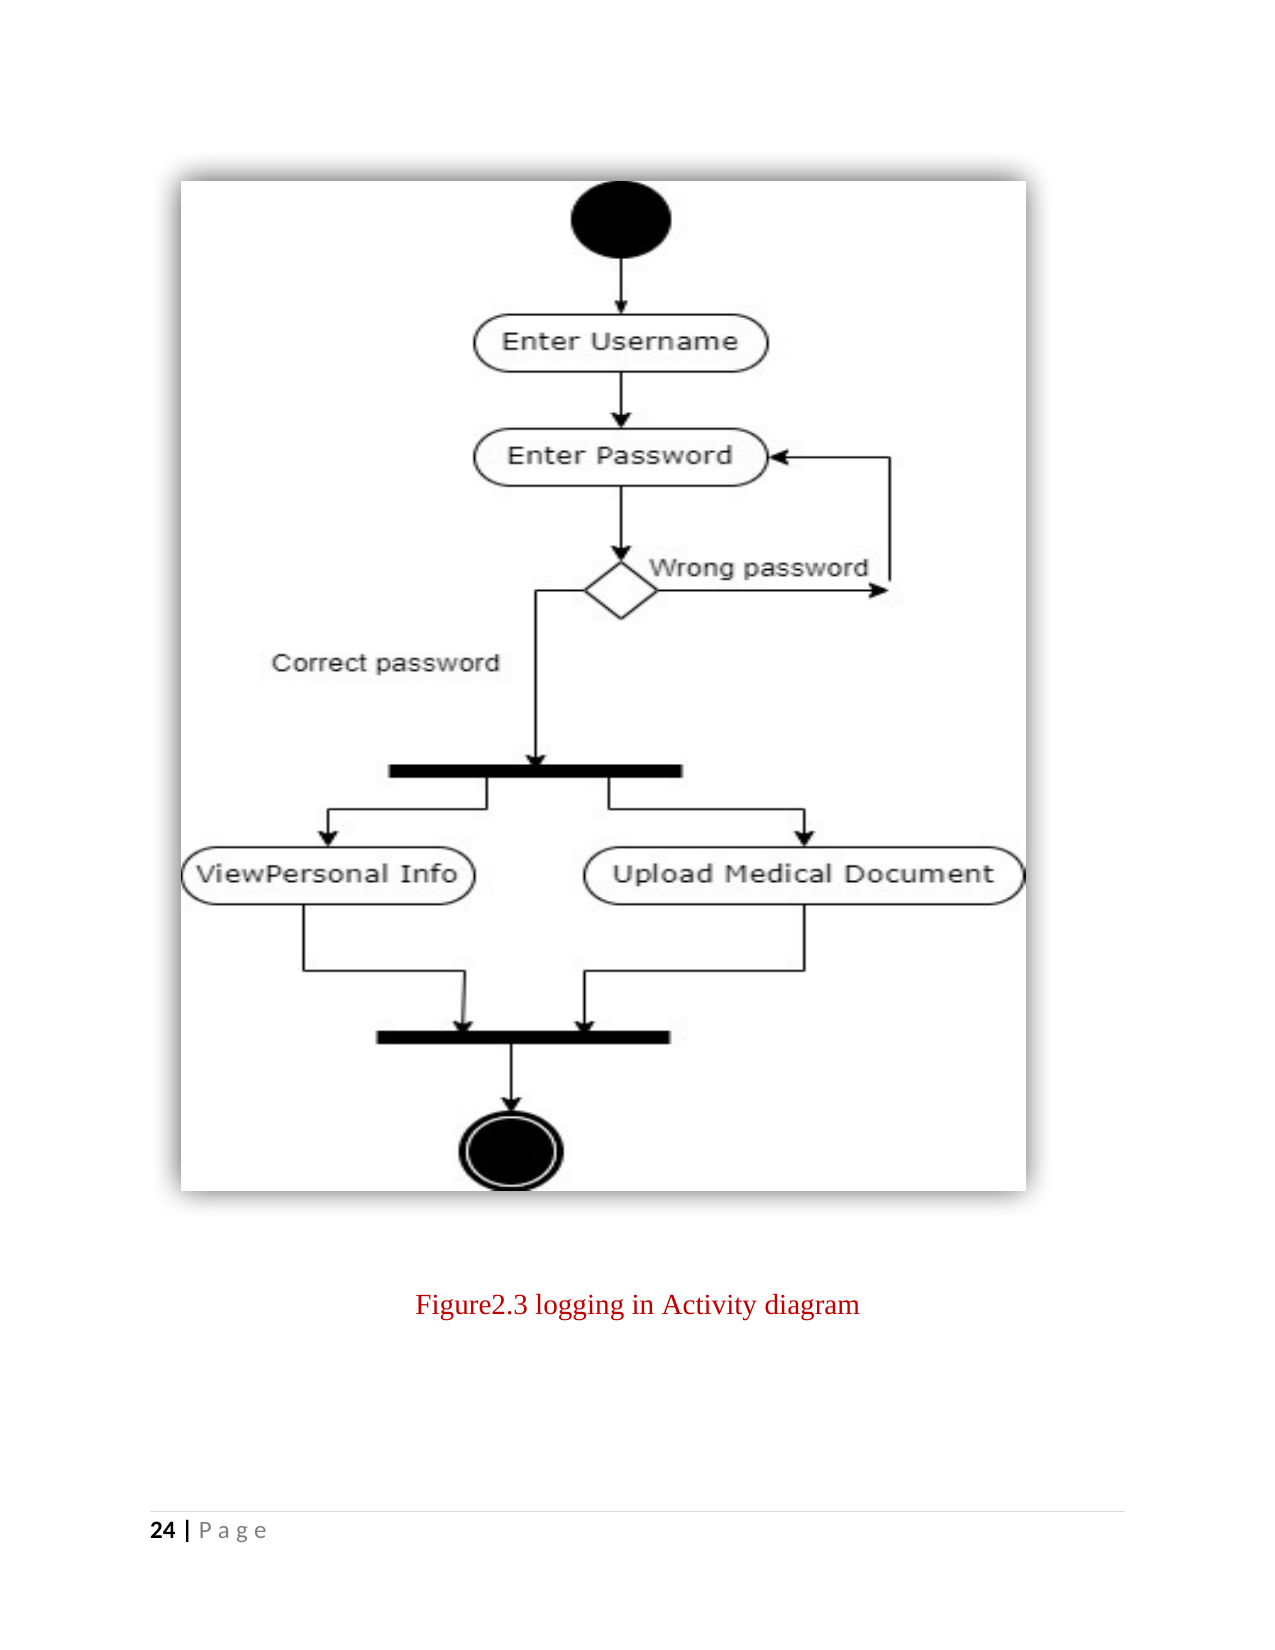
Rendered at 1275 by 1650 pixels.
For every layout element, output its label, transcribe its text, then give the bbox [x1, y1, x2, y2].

picture [181, 181, 1026, 1191]
text Figure2.3 logging in Activity diagram [150, 1287, 1125, 1321]
